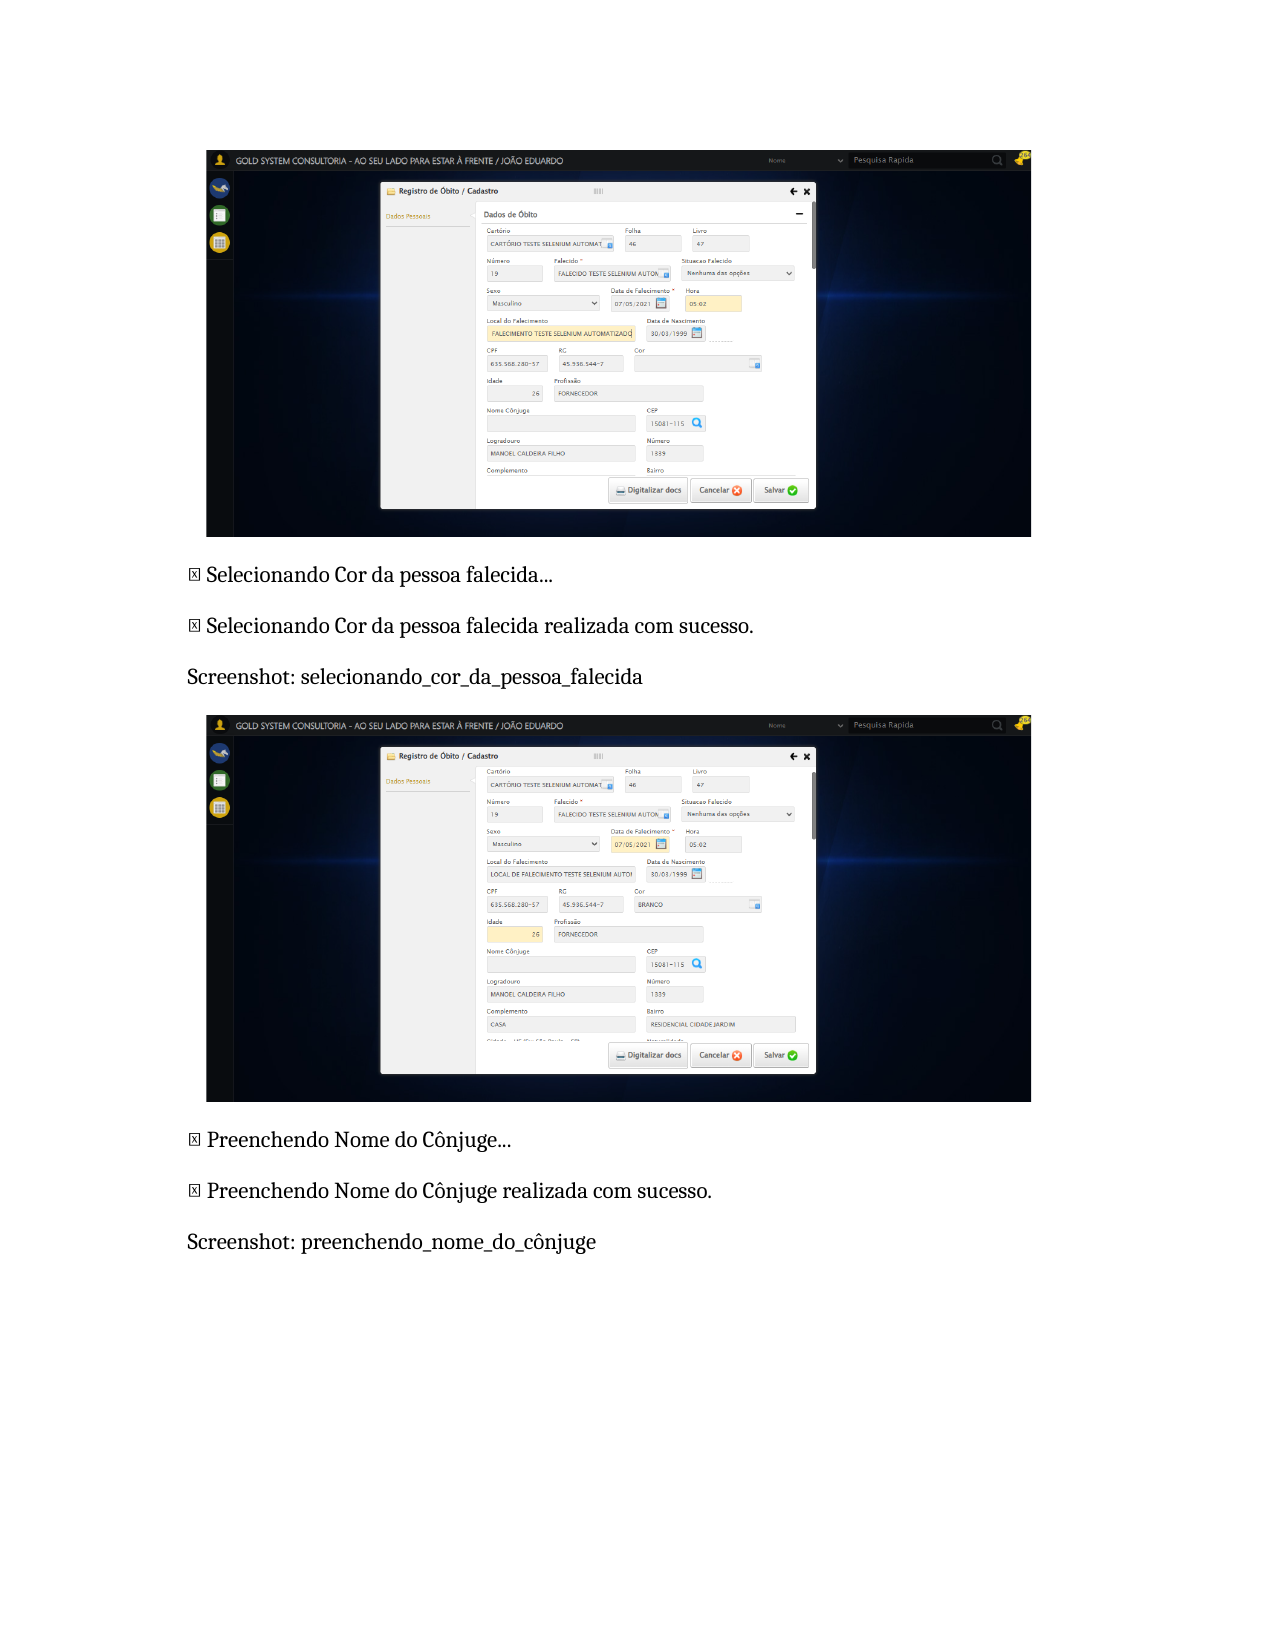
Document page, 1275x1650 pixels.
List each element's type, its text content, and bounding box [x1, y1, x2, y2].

picture [206, 150, 1032, 537]
text 🔄 Preenchendo Nome do Cônjuge... [187, 1127, 1087, 1153]
text ✅ Selecionando Cor da pessoa falecida realizada com sucesso. [187, 613, 1087, 639]
text ✅ Preenchendo Nome do Cônjuge realizada com sucesso. [187, 1178, 1087, 1204]
text Screenshot: preenchendo_nome_do_cônjuge [187, 1229, 1087, 1255]
text 🔄 Selecionando Cor da pessoa falecida... [187, 562, 1087, 588]
text Screenshot: selecionando_cor_da_pessoa_falecida [187, 664, 1087, 690]
picture [206, 715, 1032, 1102]
